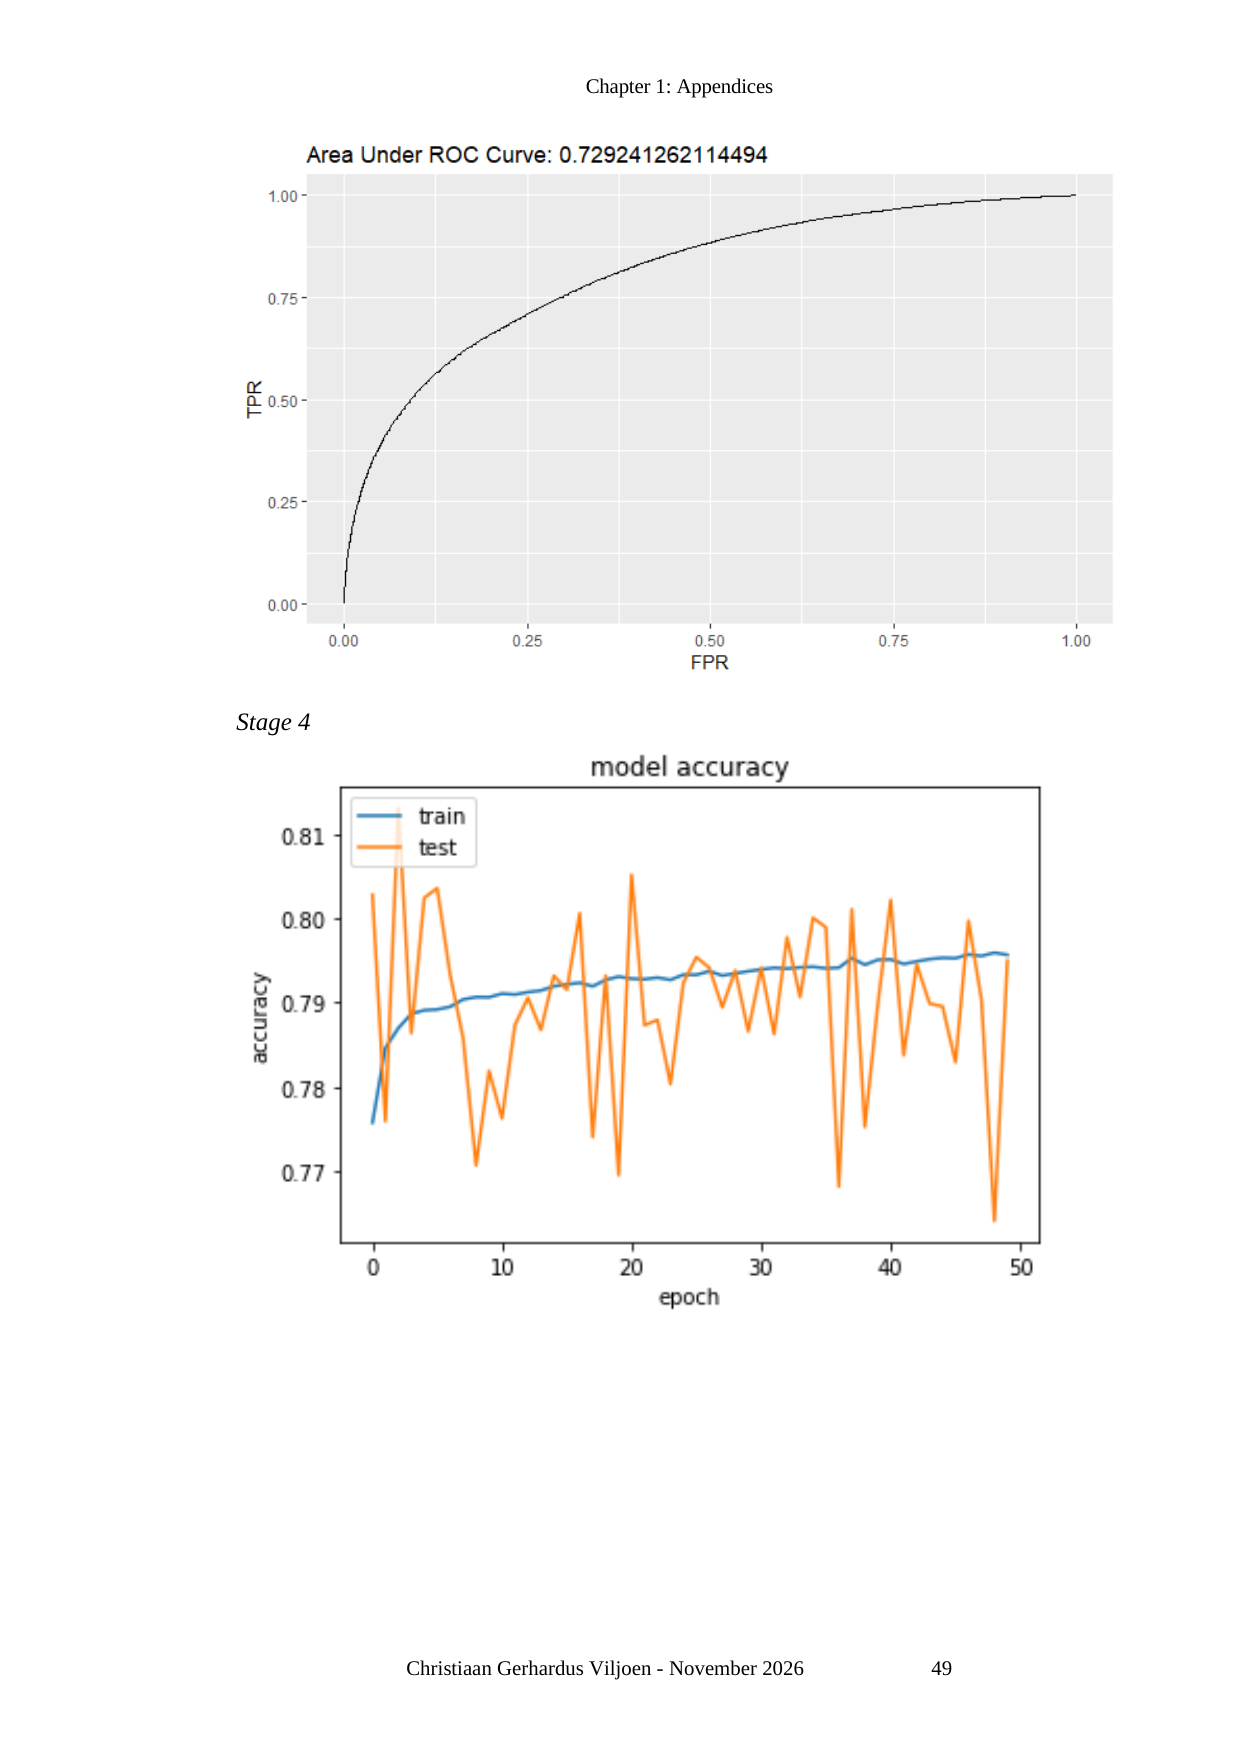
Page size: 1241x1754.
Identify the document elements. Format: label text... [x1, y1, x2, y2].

picture [236, 135, 1123, 682]
subtitle Stage 4 [236, 707, 1122, 736]
picture [236, 742, 1060, 1322]
